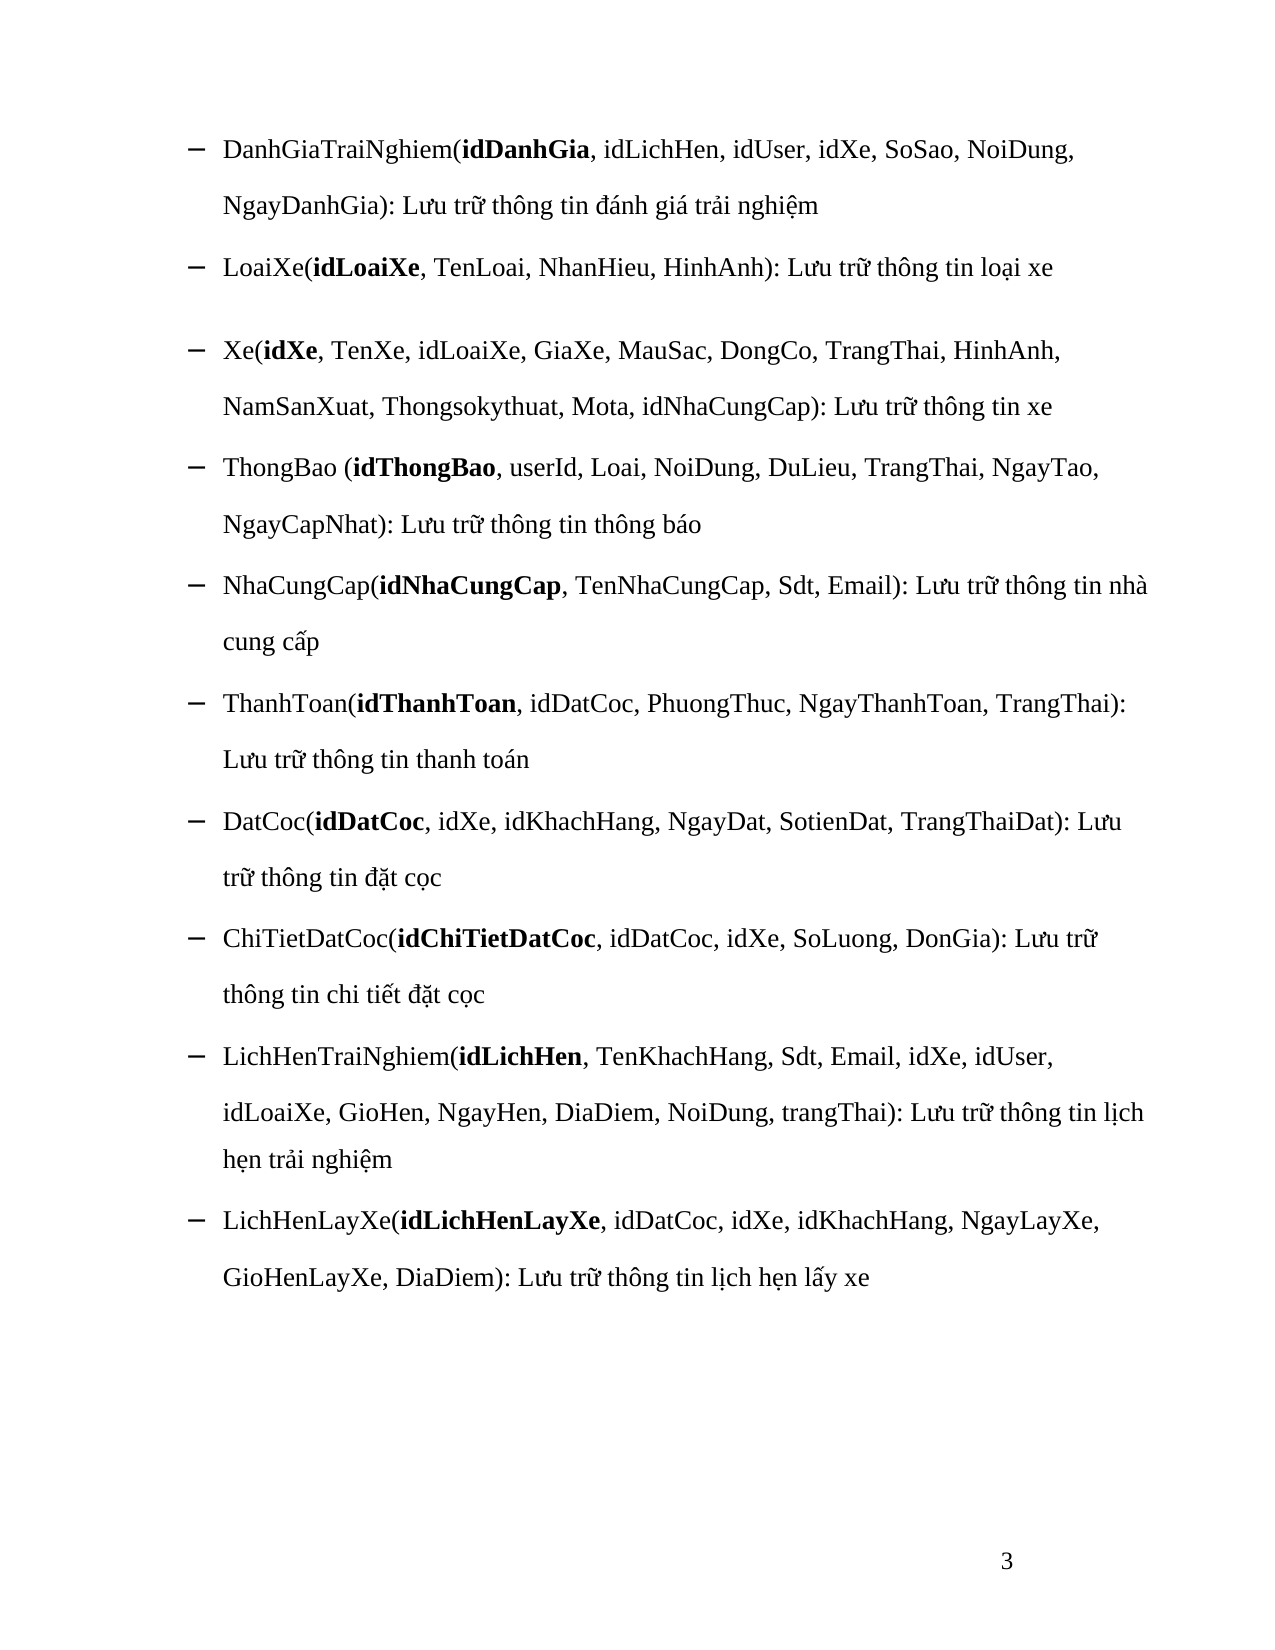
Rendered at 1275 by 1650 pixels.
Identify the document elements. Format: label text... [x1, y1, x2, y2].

list ThanhToan(idThanhToan, idDatCoc, PhuongThuc, NgayThanhToan, TrangThai): Lưu trữ thông tin thanh toán [185, 672, 1157, 774]
list Xe(idXe, TenXe, idLoaiXe, GiaXe, MauSac, DongCo, TrangThai, HinhAnh, NamSanXuat, Thongsokythuat, Mota, idNhaCungCap): Lưu trữ thông tin xe [185, 319, 1157, 421]
list LichHenLayXe(idLichHenLayXe, idDatCoc, idXe, idKhachHang, NgayLayXe, GioHenLayXe, DiaDiem): Lưu trữ thông tin lịch hẹn lấy xe [185, 1190, 1157, 1292]
list DatCoc(idDatCoc, idXe, idKhachHang, NgayDat, SotienDat, TrangThaiDat): Lưu trữ thông tin đặt cọc [185, 790, 1157, 892]
list ThongBao (idThongBao, userId, Loai, NoiDung, DuLieu, TrangThai, NgayTao, NgayCapNhat): Lưu trữ thông tin thông báo [185, 437, 1157, 539]
list NhaCungCap(idNhaCungCap, TenNhaCungCap, Sdt, Email): Lưu trữ thông tin nhà cung cấp [185, 554, 1157, 657]
list DanhGiaTraiNghiem(idDanhGia, idLichHen, idUser, idXe, SoSao, NoiDung, NgayDanhGia): Lưu trữ thông tin đánh giá trải nghiệm [185, 118, 1157, 220]
list ChiTietDatCoc(idChiTietDatCoc, idDatCoc, idXe, SoLuong, DonGia): Lưu trữ thông tin chi tiết đặt cọc [185, 908, 1157, 1010]
list LoaiXe(idLoaiXe, TenLoai, NhanHieu, HinhAnh): Lưu trữ thông tin loại xe [223, 236, 1157, 291]
list LichHenTraiNghiem(idLichHen, TenKhachHang, Sdt, Email, idXe, idUser, idLoaiXe, GioHen, NgayHen, DiaDiem, NoiDung, trangThai): Lưu trữ thông tin lịch hẹn trải nghiệm [185, 1025, 1157, 1174]
